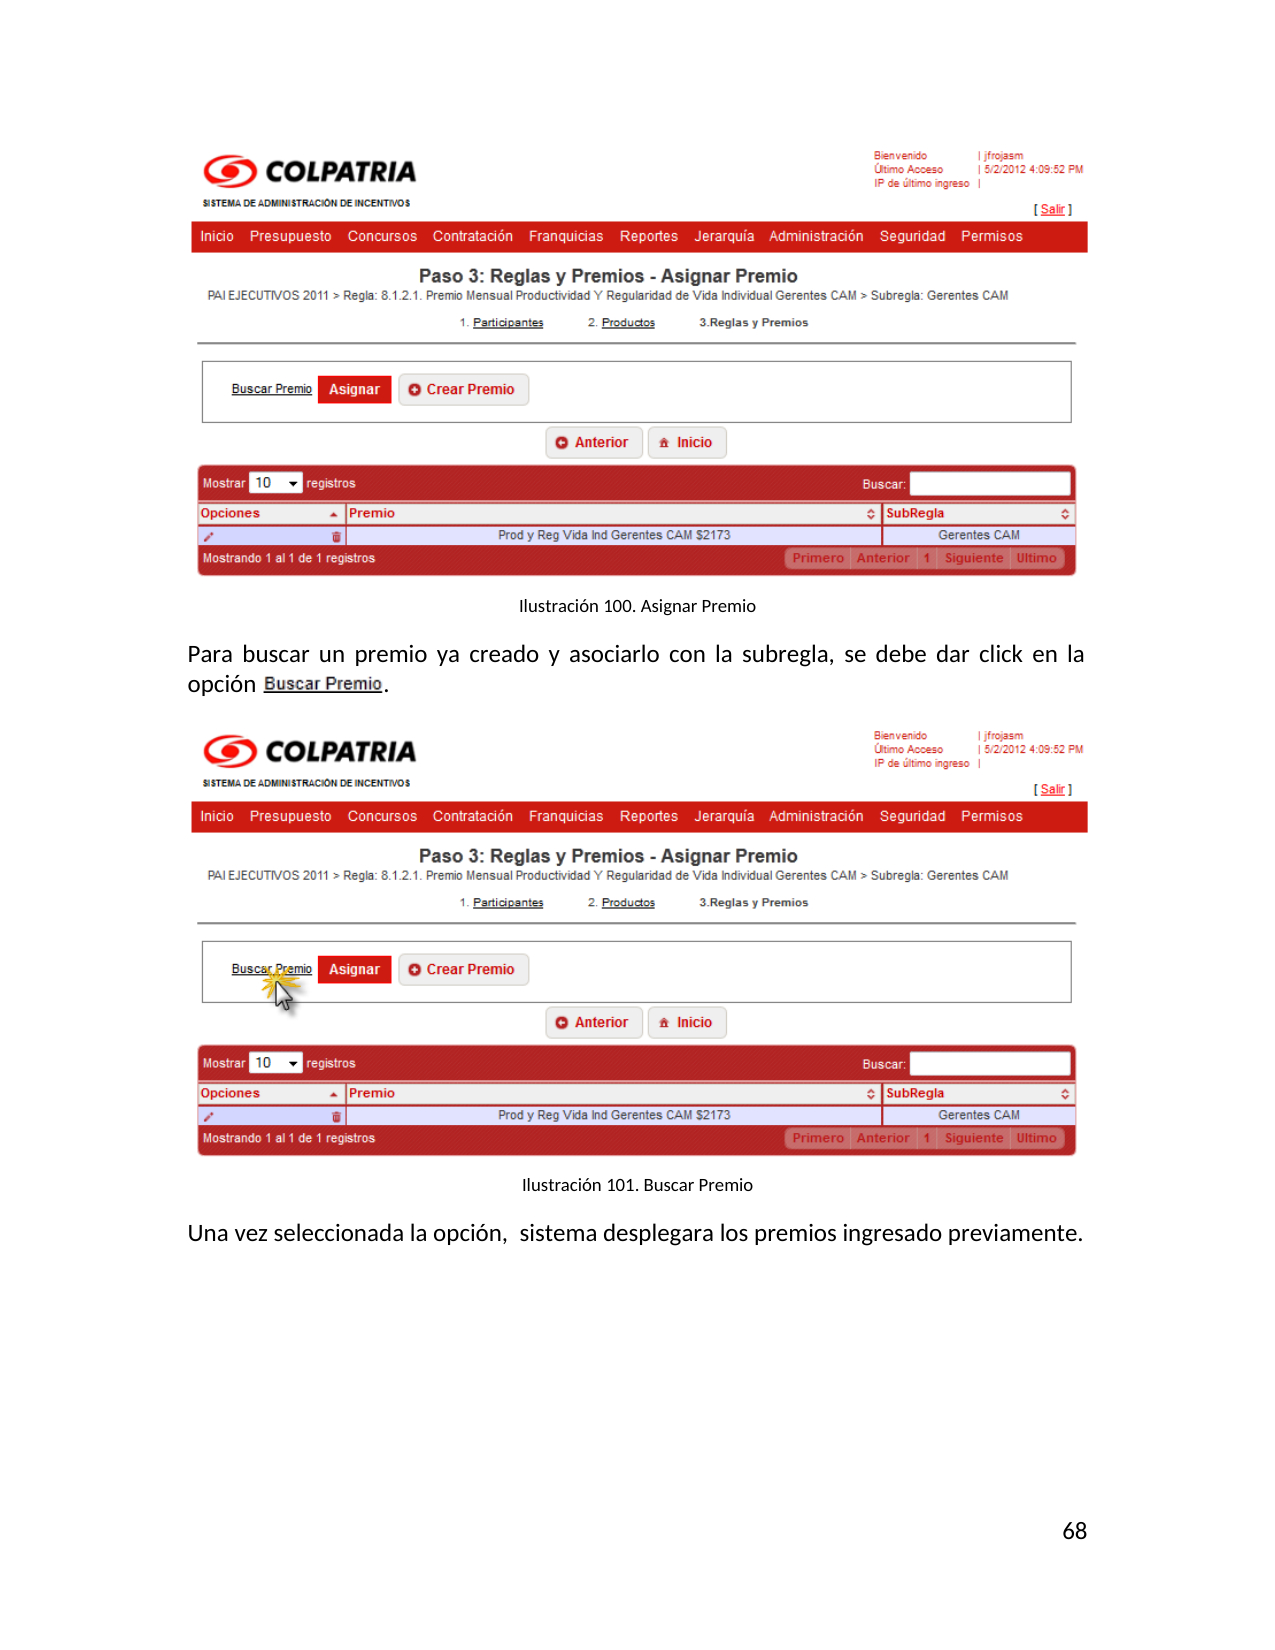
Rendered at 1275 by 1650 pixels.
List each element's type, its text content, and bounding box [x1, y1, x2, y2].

picture [187, 150, 1088, 582]
picture [187, 729, 1088, 1162]
text Ilustración 101. Buscar Premio [187, 1174, 1087, 1197]
text Una vez seleccionada la opción, sistema desplegara los premios ingresado previamente. [187, 1217, 1087, 1248]
text Ilustración 100. Asignar Premio [187, 594, 1087, 617]
picture [256, 674, 383, 693]
text Para buscar un premio ya creado y asociarlo con la subregla, se debe dar click en la opción. [187, 638, 1087, 699]
